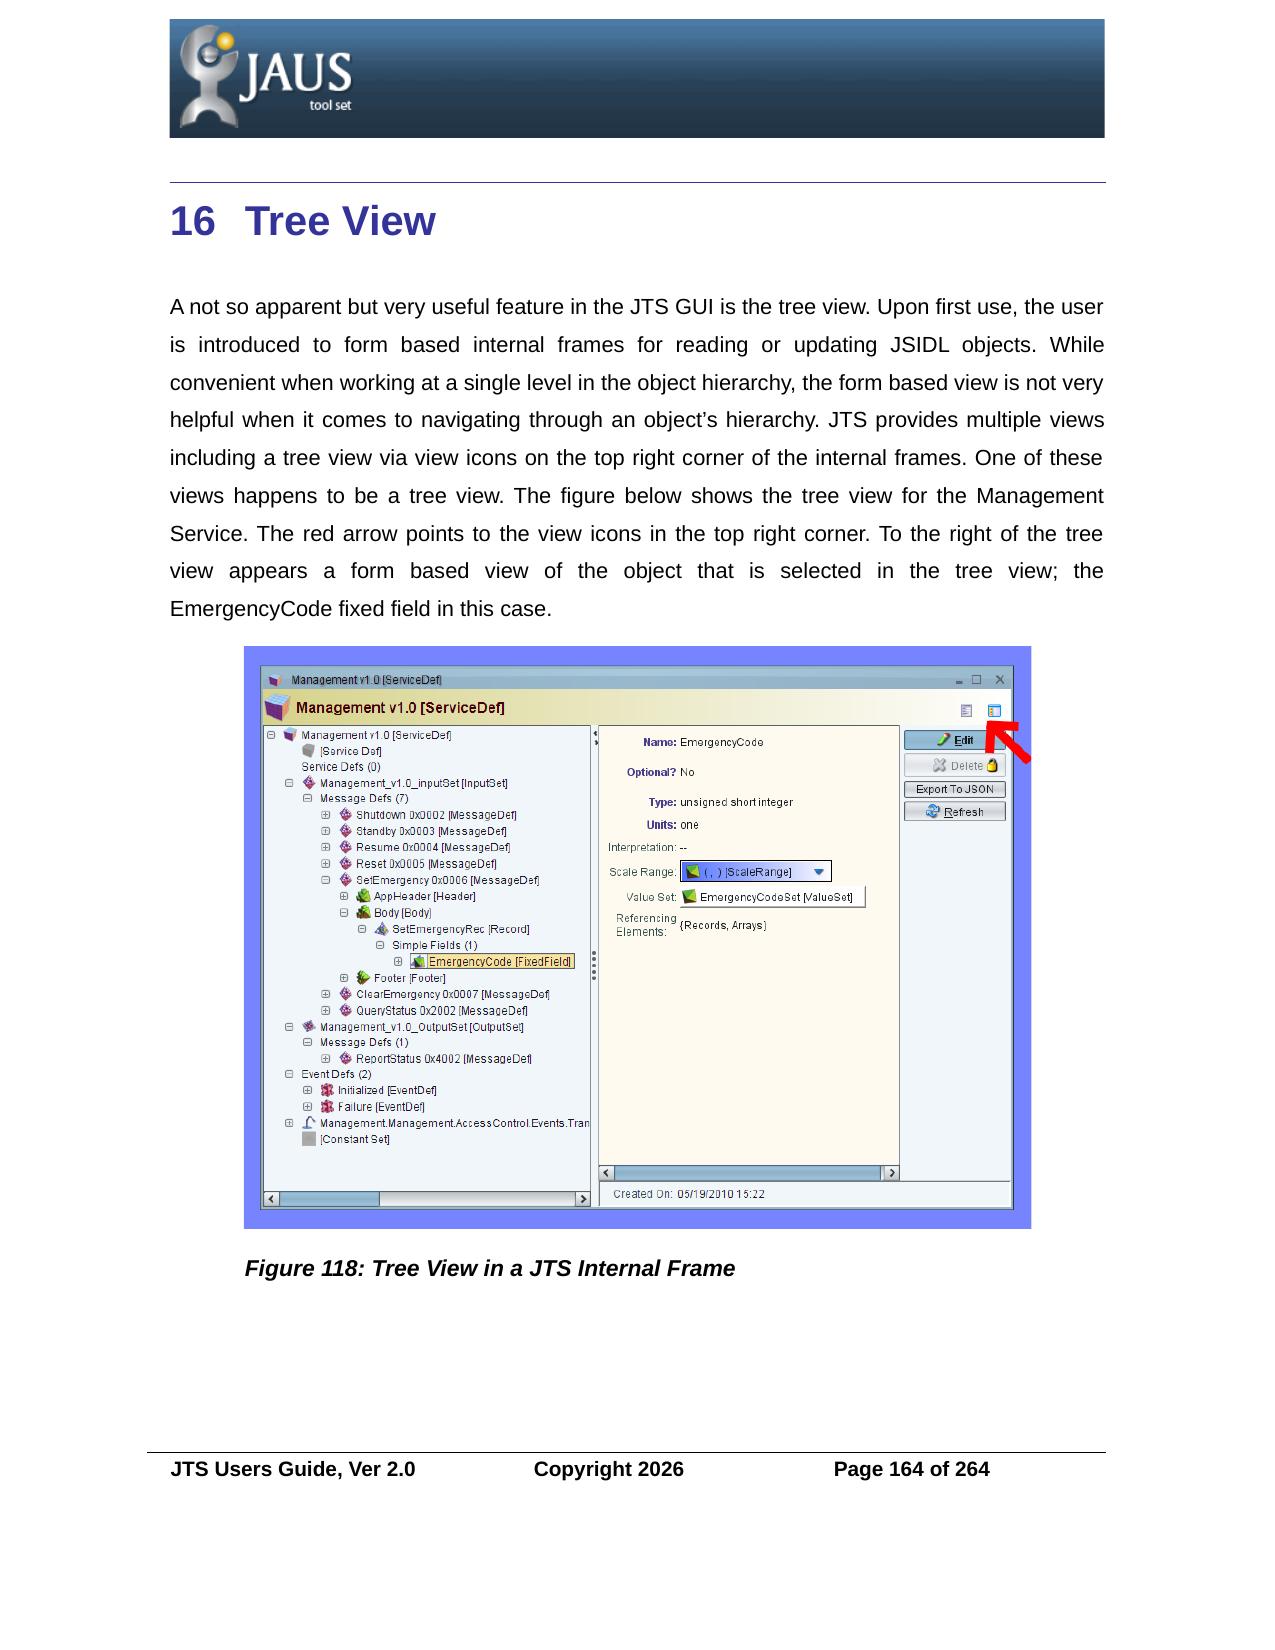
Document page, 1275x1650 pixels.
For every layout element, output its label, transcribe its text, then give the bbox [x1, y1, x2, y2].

text A not so apparent but very useful feature in the JTS GUI is the tree view. Upon first use, the user is introduced to form based internal frames for reading or updating JSIDL objects. While convenient when working at a single level in the object hierarchy, the form based view is not very helpful when it comes to navigating through an object’s hierarchy. JTS provides multiple views including a tree view via view icons on the top right corner of the internal frames. One of these views happens to be a tree view. The figure below shows the tree view for the Management Service. The red arrow points to the view icons in the top right corner. To the right of the tree view appears a form based view of the object that is selected in the tree view; the EmergencyCode fixed field in this case. [169, 294, 1106, 621]
picture [243, 646, 1032, 1229]
subtitle Tree View [169, 183, 1106, 244]
picture [169, 19, 1105, 138]
text Figure 118: Tree View in a JTS Internal Frame [244, 1254, 1106, 1281]
